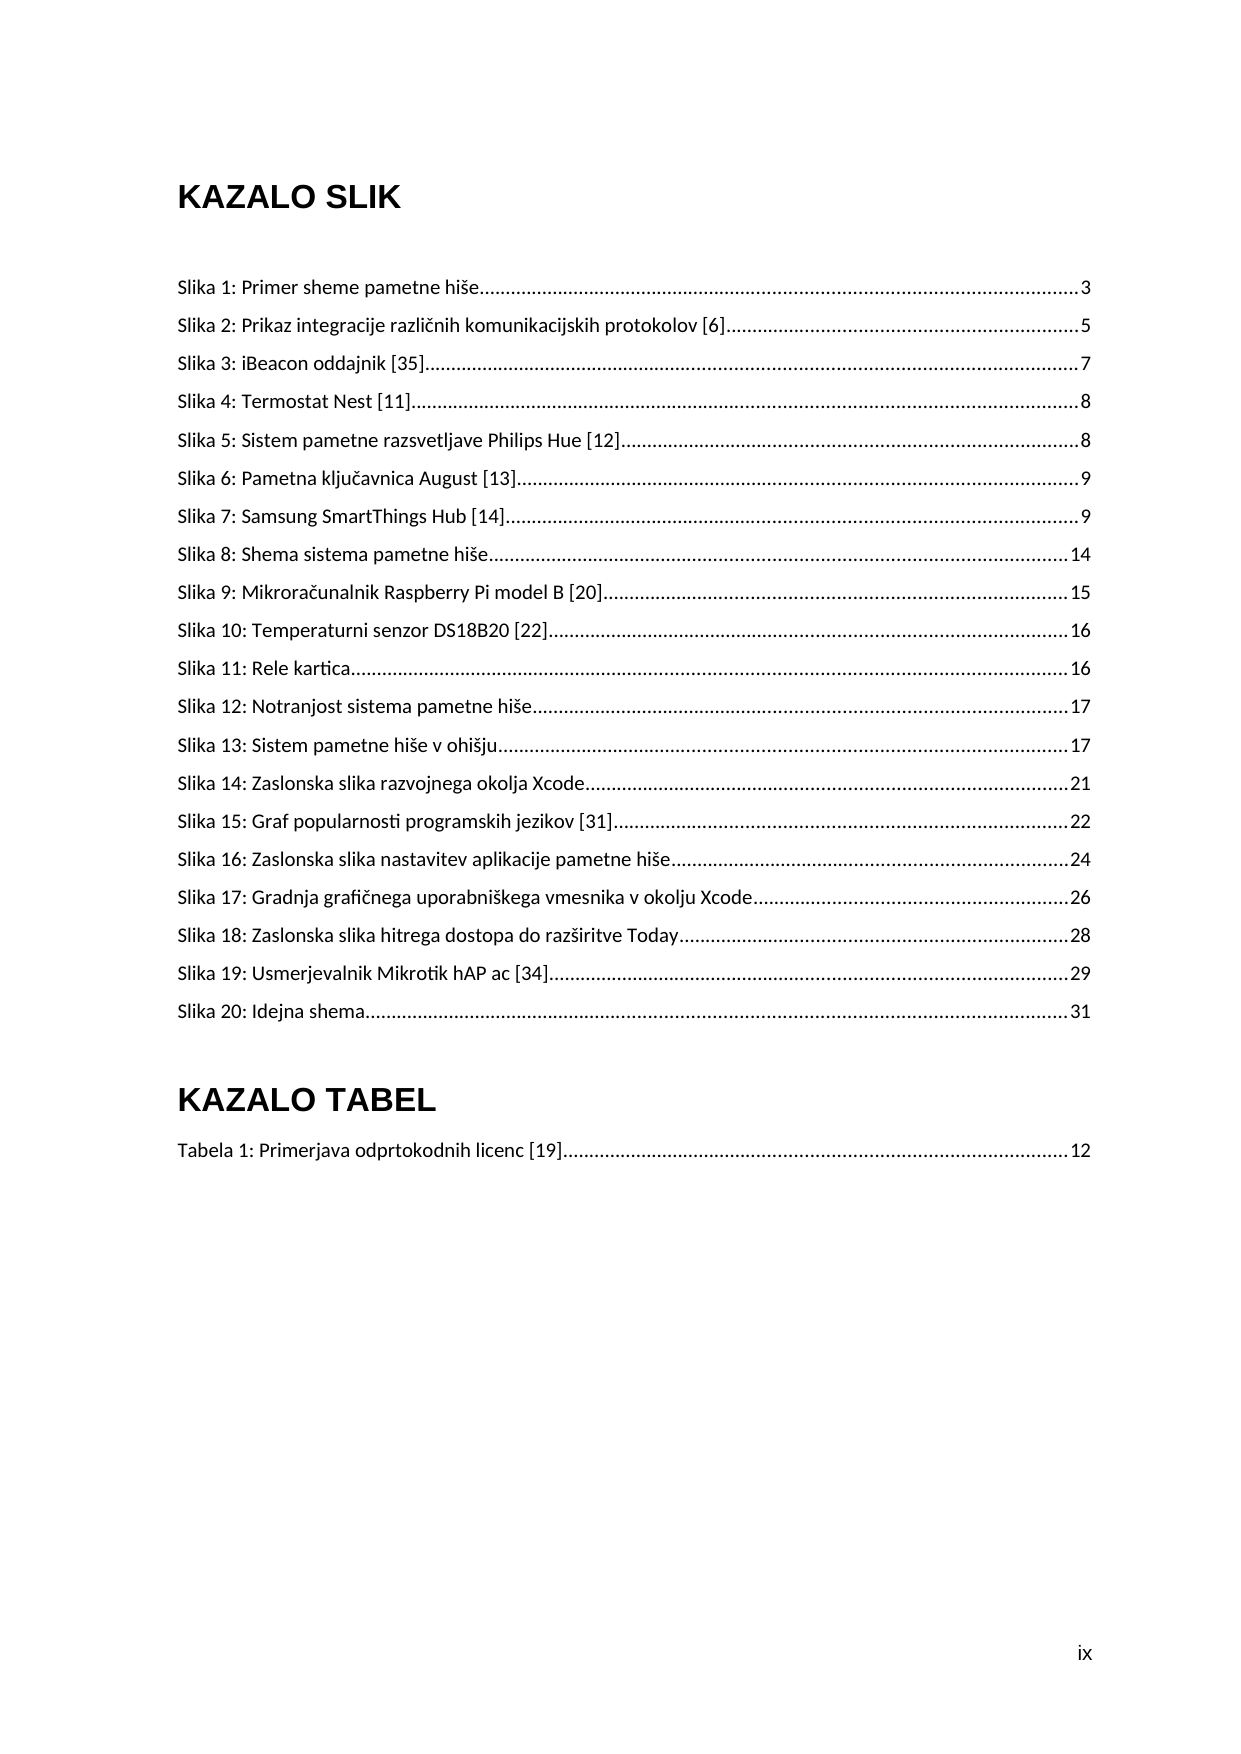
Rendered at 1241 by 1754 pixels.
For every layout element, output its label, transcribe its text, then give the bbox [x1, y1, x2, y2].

text Slika 14: Zaslonska slika razvojnega okolja Xcode 21 [177, 770, 1092, 795]
text Slika 5: Sistem pametne razsvetljave Philips Hue [12] 8 [177, 427, 1092, 452]
text Slika 7: Samsung SmartThings Hub [14] 9 [177, 503, 1092, 528]
text KAZALO SLIK [177, 177, 1092, 216]
text Tabela 1: Primerjava odprtokodnih licenc [19] 12 [177, 1137, 1092, 1163]
text Slika 10: Temperaturni senzor DS18B20 [22] 16 [177, 617, 1092, 643]
text Slika 16: Zaslonska slika nastavitev aplikacije pametne hiše 24 [177, 846, 1092, 872]
text Slika 6: Pametna ključavnica August [13] 9 [177, 465, 1092, 490]
text Slika 20: Idejna shema 31 [177, 999, 1092, 1024]
text Slika 4: Termostat Nest [11] 8 [177, 389, 1092, 414]
text Slika 15: Graf popularnosti programskih jezikov [31] 22 [177, 808, 1092, 833]
text Slika 12: Notranjost sistema pametne hiše 17 [177, 694, 1092, 719]
text Slika 1: Primer sheme pametne hiše 3 [177, 274, 1092, 300]
text Slika 11: Rele kartica 16 [177, 656, 1092, 681]
text Slika 19: Usmerjevalnik Mikrotik hAP ac [34] 29 [177, 961, 1092, 986]
text Slika 8: Shema sistema pametne hiše 14 [177, 541, 1092, 567]
text Slika 18: Zaslonska slika hitrega dostopa do razširitve Today 28 [177, 922, 1092, 948]
text Slika 17: Gradnja grafičnega uporabniškega vmesnika v okolju Xcode 26 [177, 884, 1092, 910]
text Slika 9: Mikroračunalnik Raspberry Pi model B [20] 15 [177, 579, 1092, 605]
text KAZALO TABEL [177, 1080, 1092, 1118]
text Slika 3: iBeacon oddajnik [35] 7 [177, 351, 1092, 376]
text Slika 13: Sistem pametne hiše v ohišju 17 [177, 732, 1092, 757]
text Slika 2: Prikaz integracije različnih komunikacijskih protokolov [6] 5 [177, 312, 1092, 338]
